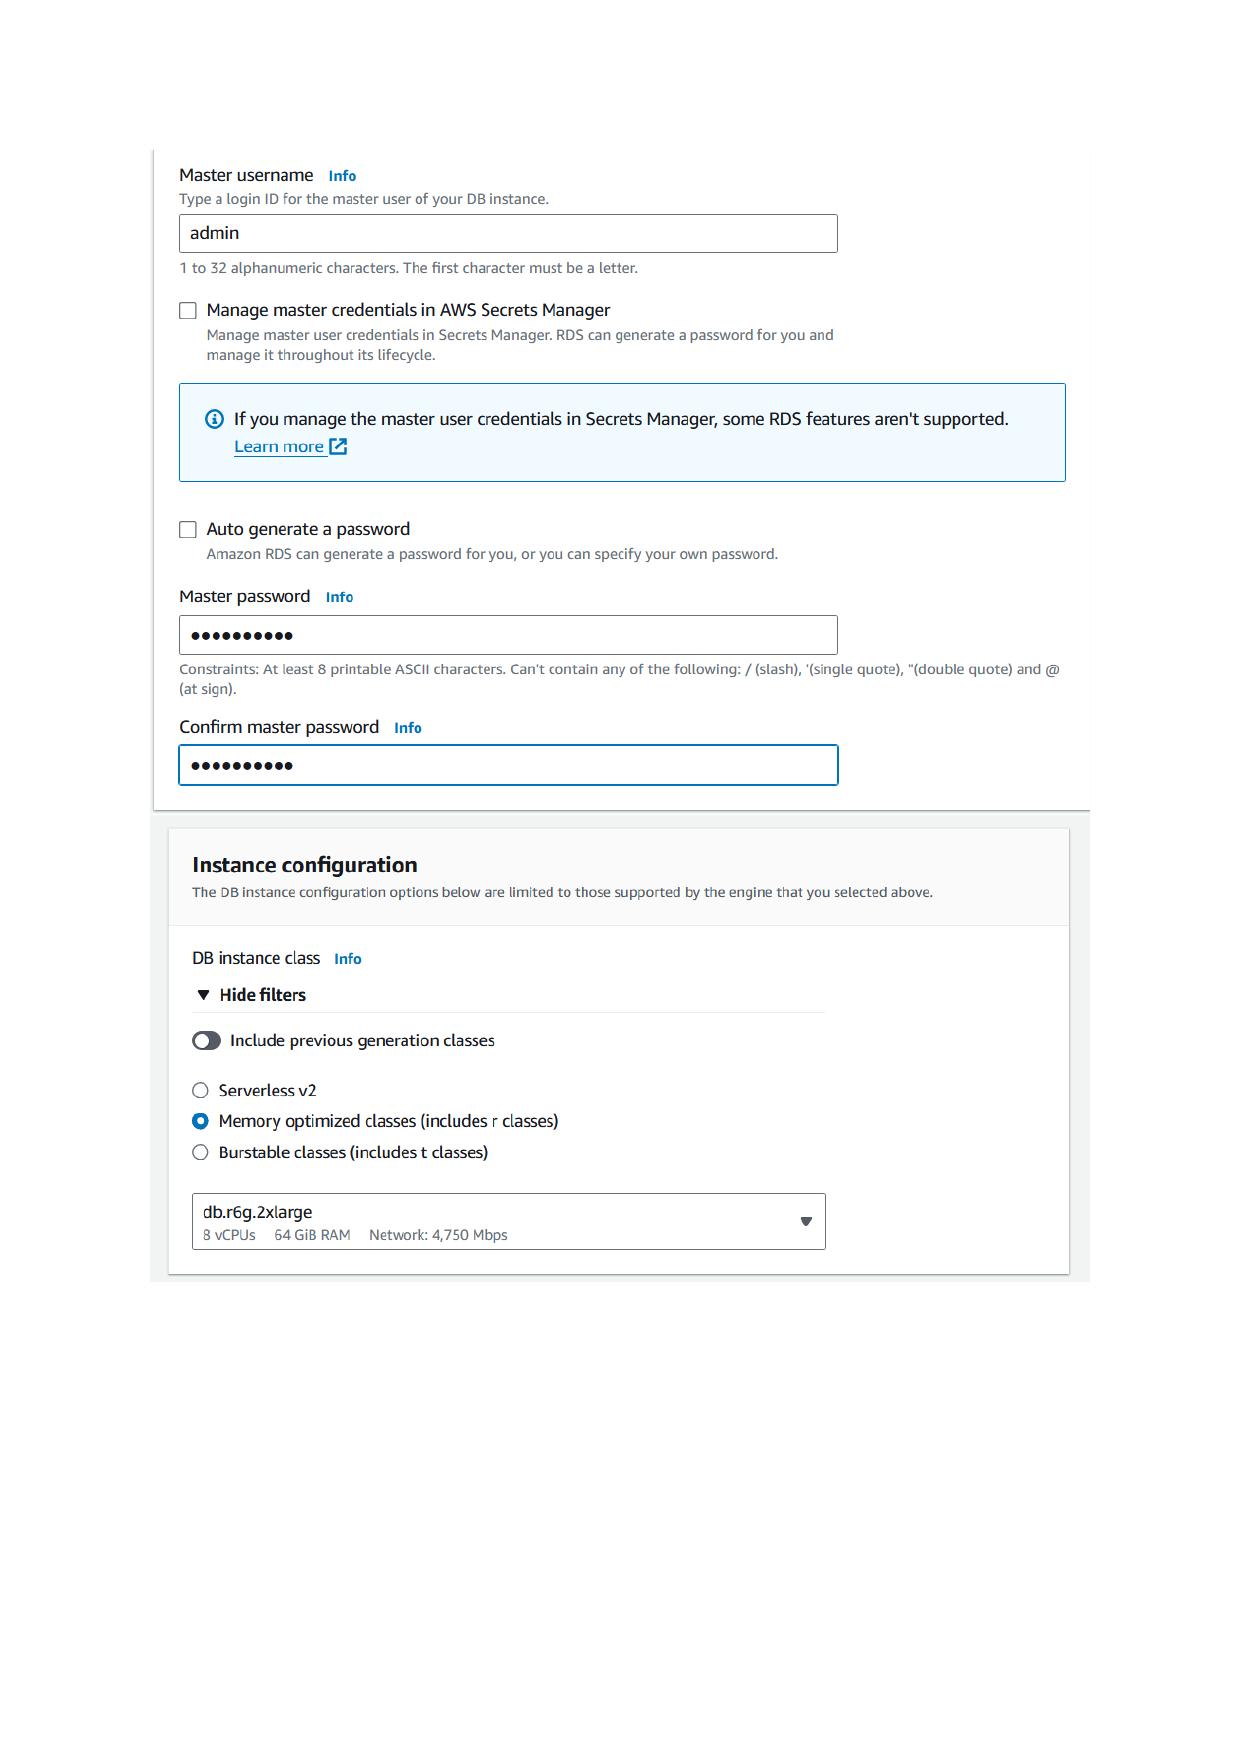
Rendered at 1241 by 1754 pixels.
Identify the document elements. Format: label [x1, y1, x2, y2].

picture [150, 815, 1091, 1282]
picture [150, 150, 1091, 814]
